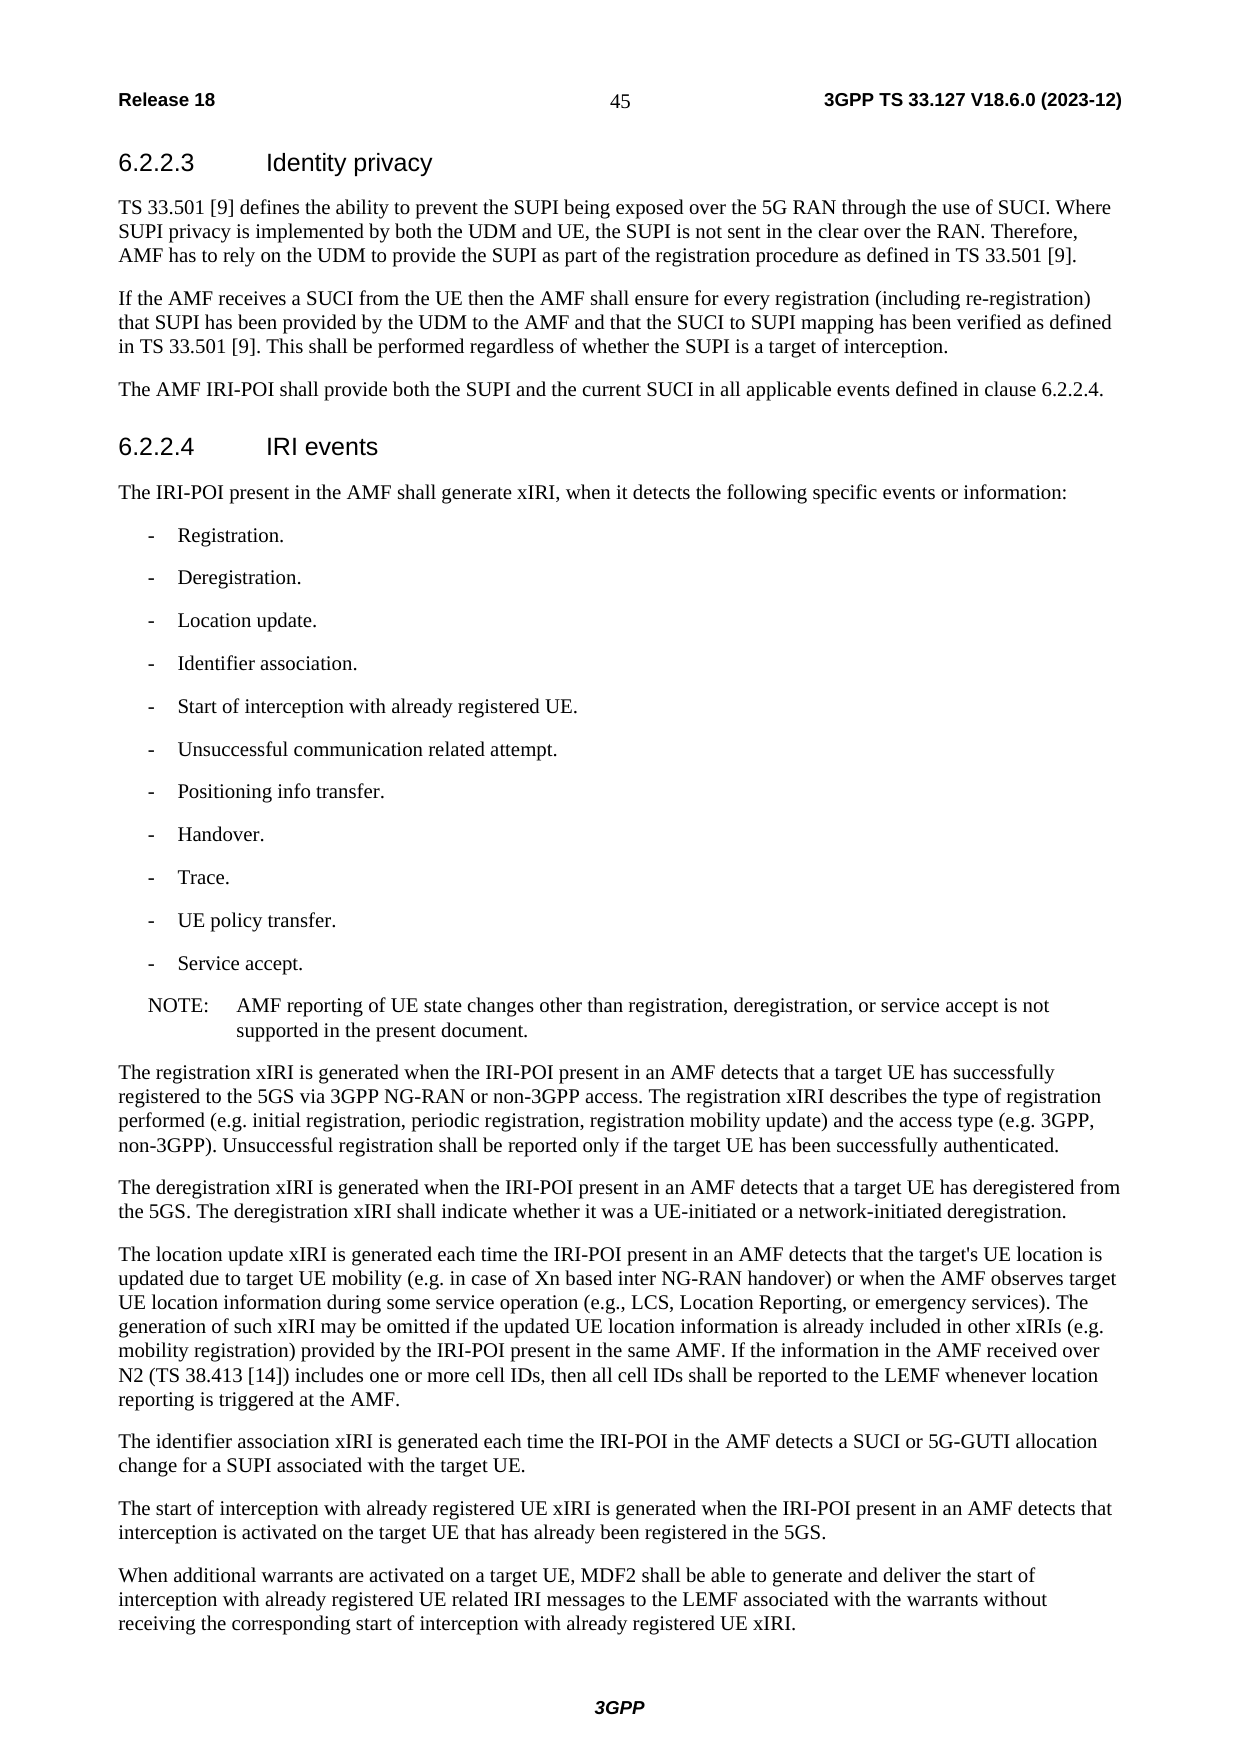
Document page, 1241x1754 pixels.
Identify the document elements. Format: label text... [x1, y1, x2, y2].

text When additional warrants are activated on a target UE, MDF2 shall be able to generate and deliver the start of interception with already registered UE related IRI messages to the LEMF associated with the warrants without receiving the corresponding start of interception with already registered UE xIRI. [118, 1563, 1122, 1635]
text If the AMF receives a SUCI from the UE then the AMF shall ensure for every registration (including re-registration) that SUPI has been provided by the UDM to the AMF and that the SUCI to SUPI mapping has been verified as defined in TS 33.501 [9]. This shall be performed regardless of whether the SUPI is a target of interception. [118, 286, 1122, 358]
text - Positioning info transfer. [148, 779, 1122, 803]
text - UE policy transfer. [148, 908, 1122, 932]
text - Service accept. [148, 951, 1122, 975]
subtitle 6.2.2.4 IRI events [118, 432, 1122, 461]
text The deregistration xIRI is generated when the IRI-POI present in an AMF detects that a target UE has deregistered from the 5GS. The deregistration xIRI shall indicate whether it was a UE-initiated or a network-initiated deregistration. [118, 1175, 1122, 1223]
text - Location update. [148, 608, 1122, 632]
text - Registration. [148, 522, 1122, 547]
text - Identifier association. [148, 651, 1122, 675]
text The registration xIRI is generated when the IRI-POI present in an AMF detects that a target UE has successfully registered to the 5GS via 3GPP NG-RAN or non-3GPP access. The registration xIRI describes the type of registration performed (e.g. initial registration, periodic registration, registration mobility update) and the access type (e.g. 3GPP, non-3GPP). Unsuccessful registration shall be reported only if the target UE has been successfully authenticated. [118, 1060, 1122, 1157]
text The identifier association xIRI is generated each time the IRI-POI in the AMF detects a SUCI or 5G-GUTI allocation change for a SUPI associated with the target UE. [118, 1429, 1122, 1477]
text - Handover. [148, 822, 1122, 846]
text The AMF IRI-POI shall provide both the SUPI and the current SUCI in all applicable events defined in clause 6.2.2.4. [118, 377, 1122, 401]
text - Trace. [148, 865, 1122, 889]
text - Unsuccessful communication related attempt. [148, 737, 1122, 761]
text The location update xIRI is generated each time the IRI-POI present in an AMF detects that the target's UE location is updated due to target UE mobility (e.g. in case of Xn based inter NG-RAN handover) or when the AMF observes target UE location information during some service operation (e.g., LCS, Location Reporting, or emergency services). The generation of such xIRI may be omitted if the updated UE location information is already included in other xIRIs (e.g. mobility registration) provided by the IRI-POI present in the same AMF. If the information in the AMF received over N2 (TS 38.413 [14]) includes one or more cell IDs, then all cell IDs shall be reported to the LEMF whenever location reporting is triggered at the AMF. [118, 1242, 1122, 1411]
text - Deregistration. [148, 565, 1122, 589]
text TS 33.501 [9] defines the ability to prevent the SUPI being exposed over the 5G RAN through the use of SUCI. Where SUPI privacy is implemented by both the UDM and UE, the SUPI is not sent in the clear over the RAN. Therefore, AMF has to rely on the UDM to provide the SUPI as part of the registration procedure as defined in TS 33.501 [9]. [118, 195, 1122, 267]
text The IRI-POI present in the AMF shall generate xIRI, when it detects the following specific events or information: [118, 480, 1122, 504]
text The start of interception with already registered UE xIRI is generated when the IRI-POI present in an AMF detects that interception is activated on the target UE that has already been registered in the 5GS. [118, 1496, 1122, 1544]
text NOTE: AMF reporting of UE state changes other than registration, deregistration, or service accept is not supported in the present document. [148, 993, 1122, 1042]
subtitle 6.2.2.3 Identity privacy [118, 147, 1122, 176]
text - Start of interception with already registered UE. [148, 694, 1122, 718]
